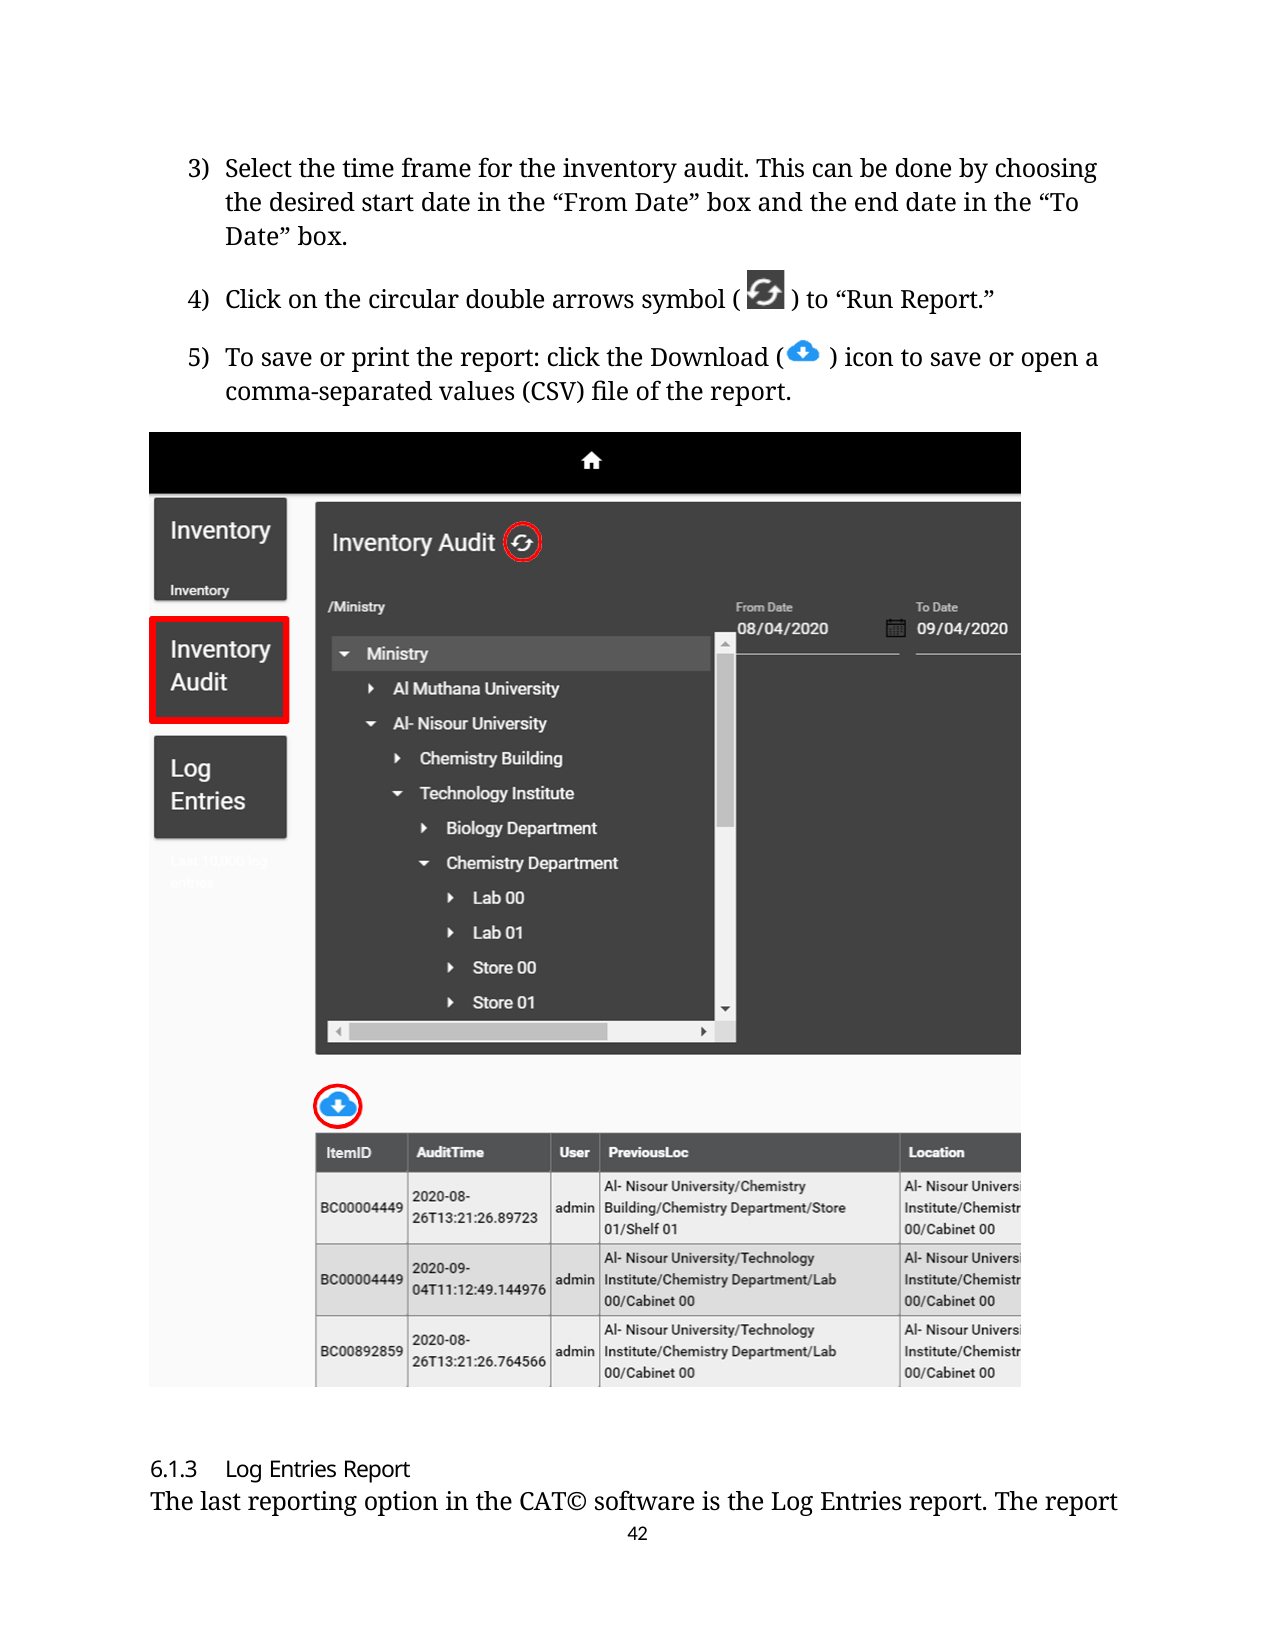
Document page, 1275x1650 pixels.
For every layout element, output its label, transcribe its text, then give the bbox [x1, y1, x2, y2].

list To save or print the report: click the Download ( ) icon to save or open a comma-separated values (CSV) file of the report. [187, 338, 1103, 407]
list Click on the circular double arrows symbol ( ) to “Run Report.” [187, 271, 1210, 316]
list Log Entries Report [150, 1451, 1210, 1484]
picture [149, 432, 1021, 1387]
picture [747, 270, 785, 309]
picture [156, 622, 283, 717]
list Select the time frame for the inventory audit. This can be done by choosing the desired start date in the “From Date” box and the end date in the “To Date” box. [187, 150, 1113, 252]
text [150, 1484, 1125, 1518]
picture [783, 337, 823, 366]
